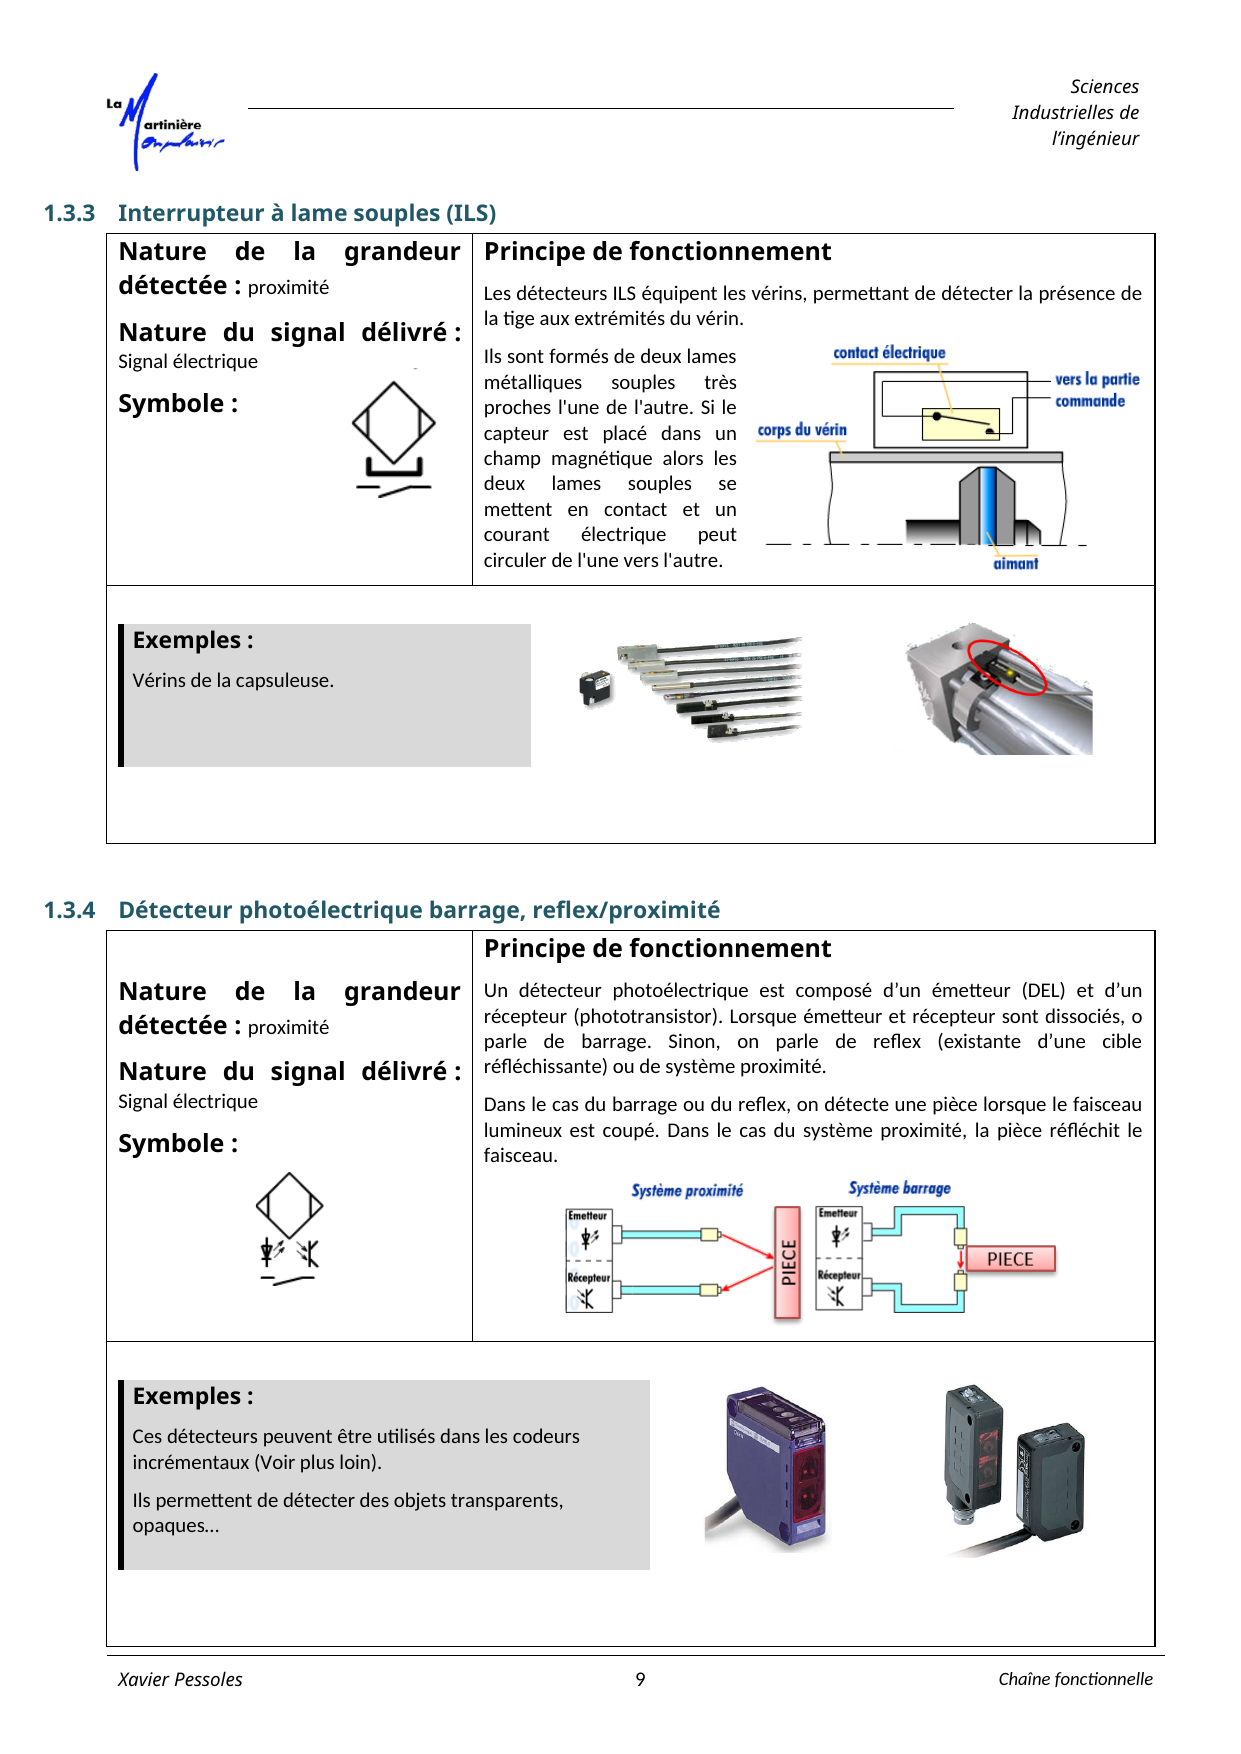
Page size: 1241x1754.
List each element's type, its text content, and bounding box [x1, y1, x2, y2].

picture [566, 633, 807, 745]
picture [106, 73, 225, 171]
table_header Principe de fonctionnement Un détecteur photoélectrique est composé d’un émetteur (DEL) et d’un récepteur (phototransistor). Lorsque émetteur et récepteur sont dissociés, o parle de barrage. Sinon, on parle de reflex (existante d’une cible réfléchissante) ou de système proximité. Dans le cas du barrage ou du reflex, on détecte une pièce lorsque le faisceau lumineux est coupé. Dans le cas du système proximité, la pièce réfléchit le faisceau. [473, 931, 1154, 1341]
picture [564, 1180, 1063, 1329]
picture [892, 623, 1093, 755]
table_cell [107, 1342, 1154, 1646]
table_cell [107, 586, 1154, 843]
picture [939, 1379, 1090, 1558]
picture [255, 1172, 324, 1286]
table_header Nature de la grandeur détectée : proximité Nature du signal délivré : Signal électrique Symbole : [107, 234, 472, 585]
picture [756, 344, 1140, 570]
subtitle Interrupteur à lame souples (ILS) [43, 197, 1152, 228]
picture [684, 1385, 852, 1553]
picture [351, 368, 437, 498]
table_header Nature de la grandeur détectée : proximité Nature du signal délivré : Signal électrique Symbole : [107, 931, 472, 1341]
table_header Principe de fonctionnement Les détecteurs ILS équipent les vérins, permettant de détecter la présence de la tige aux extrémités du vérin. Ils sont formés de deux lames métalliques souples très proches l'une de l'autre. Si le capteur est placé dans un champ magnétique alors les deux lames souples se mettent en contact et un courant électrique peut circuler de l'une vers l'autre. [473, 234, 1154, 585]
subtitle Détecteur photoélectrique barrage, reflex/proximité [43, 894, 1152, 925]
